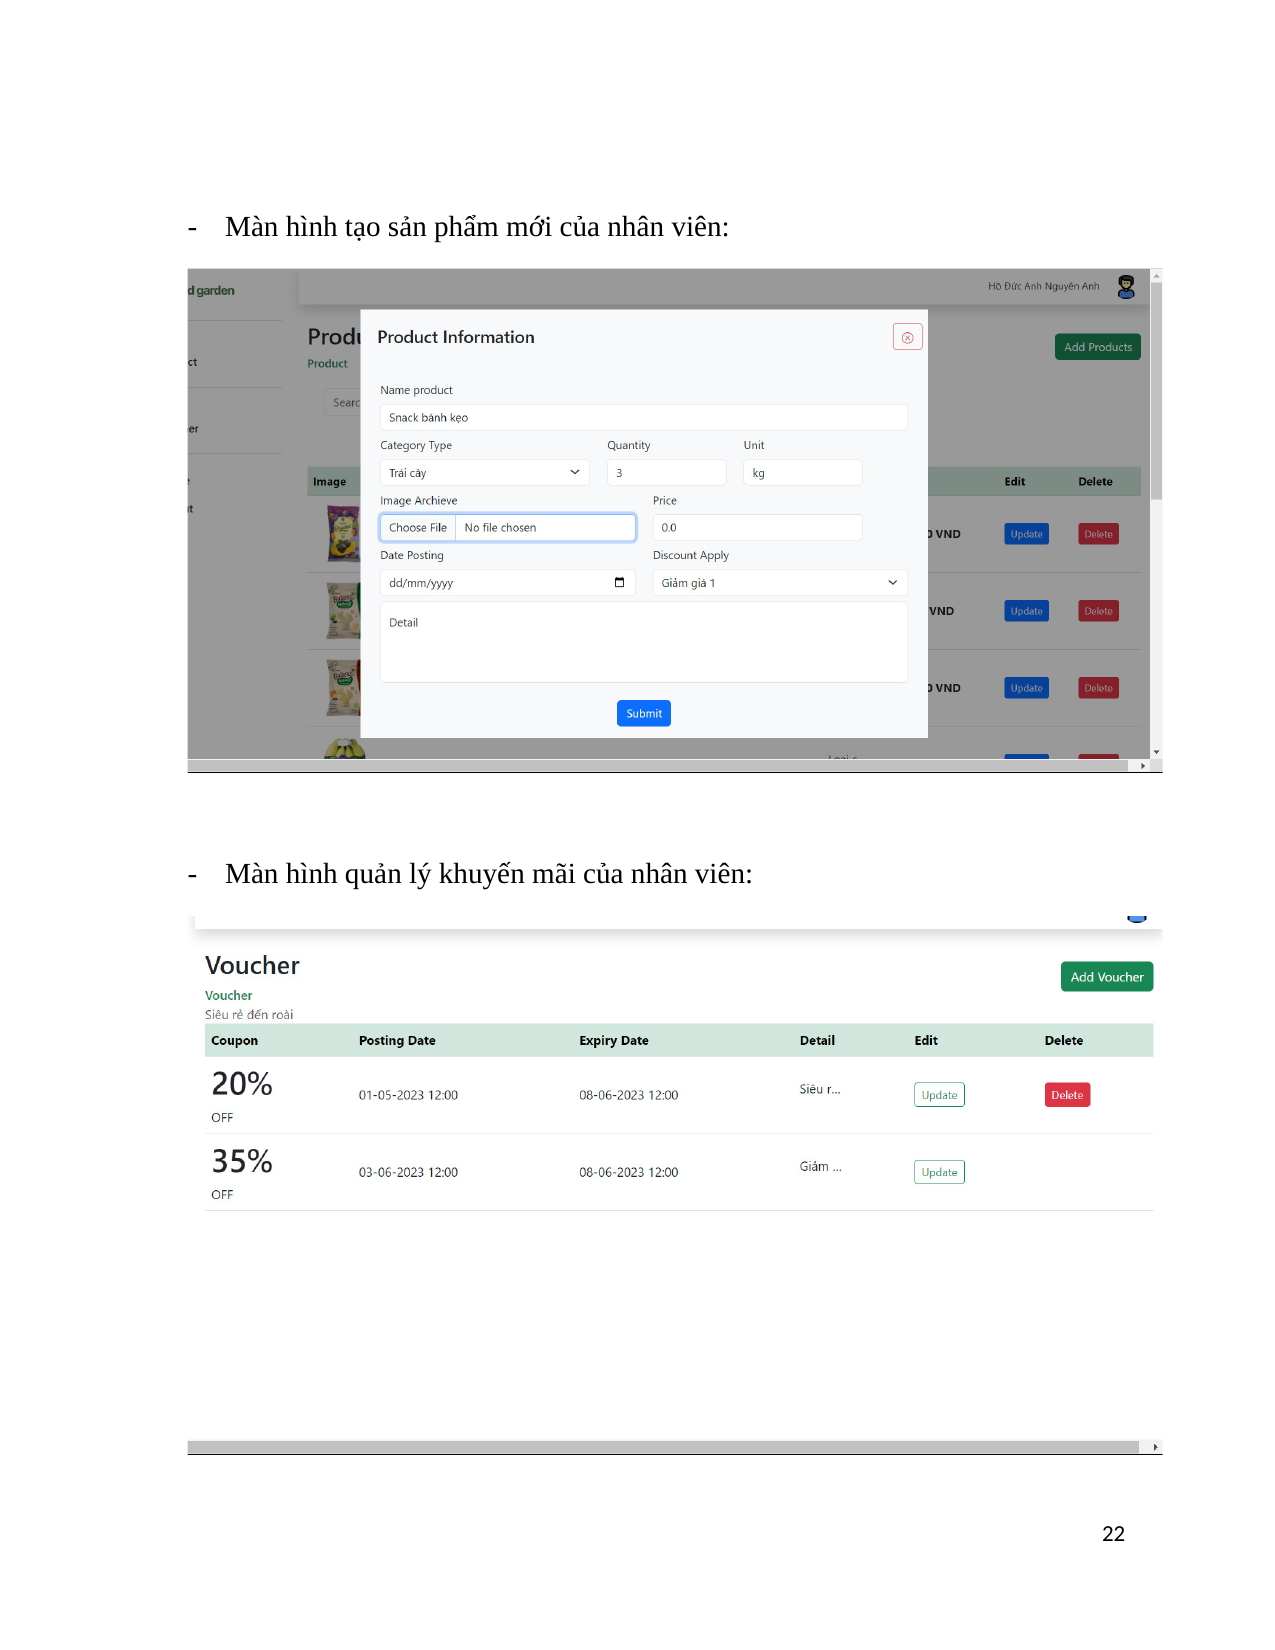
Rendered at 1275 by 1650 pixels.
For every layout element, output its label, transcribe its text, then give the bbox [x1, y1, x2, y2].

picture [187, 268, 1163, 773]
list Màn hình quản lý khuyến mãi của nhân viên: [187, 857, 1122, 890]
list Màn hình tạo sản phẩm mới của nhân viên: [187, 209, 1125, 243]
picture [187, 916, 1163, 1455]
